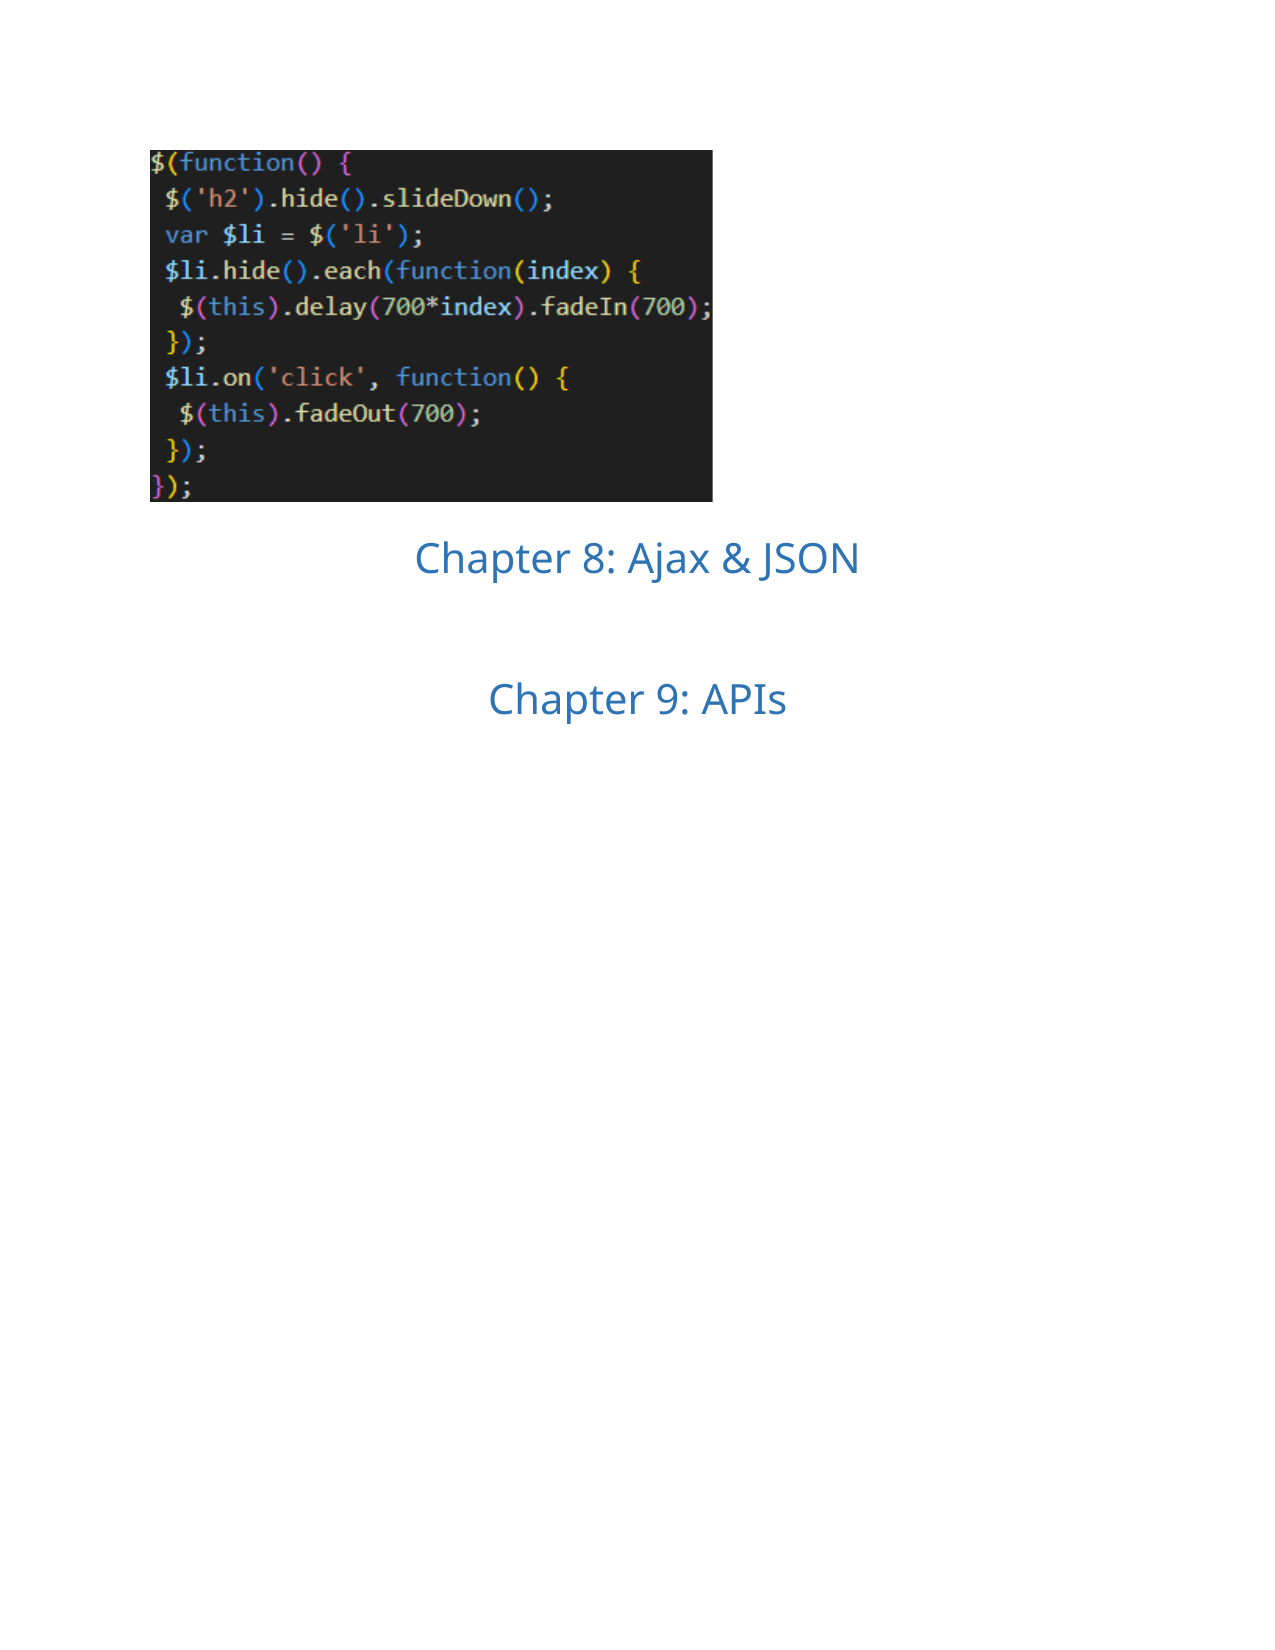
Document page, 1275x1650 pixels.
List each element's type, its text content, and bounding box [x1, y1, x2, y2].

picture [150, 150, 713, 502]
subtitle Chapter 8: Ajax & JSON [150, 529, 1125, 586]
subtitle Chapter 9: APIs [150, 670, 1125, 727]
